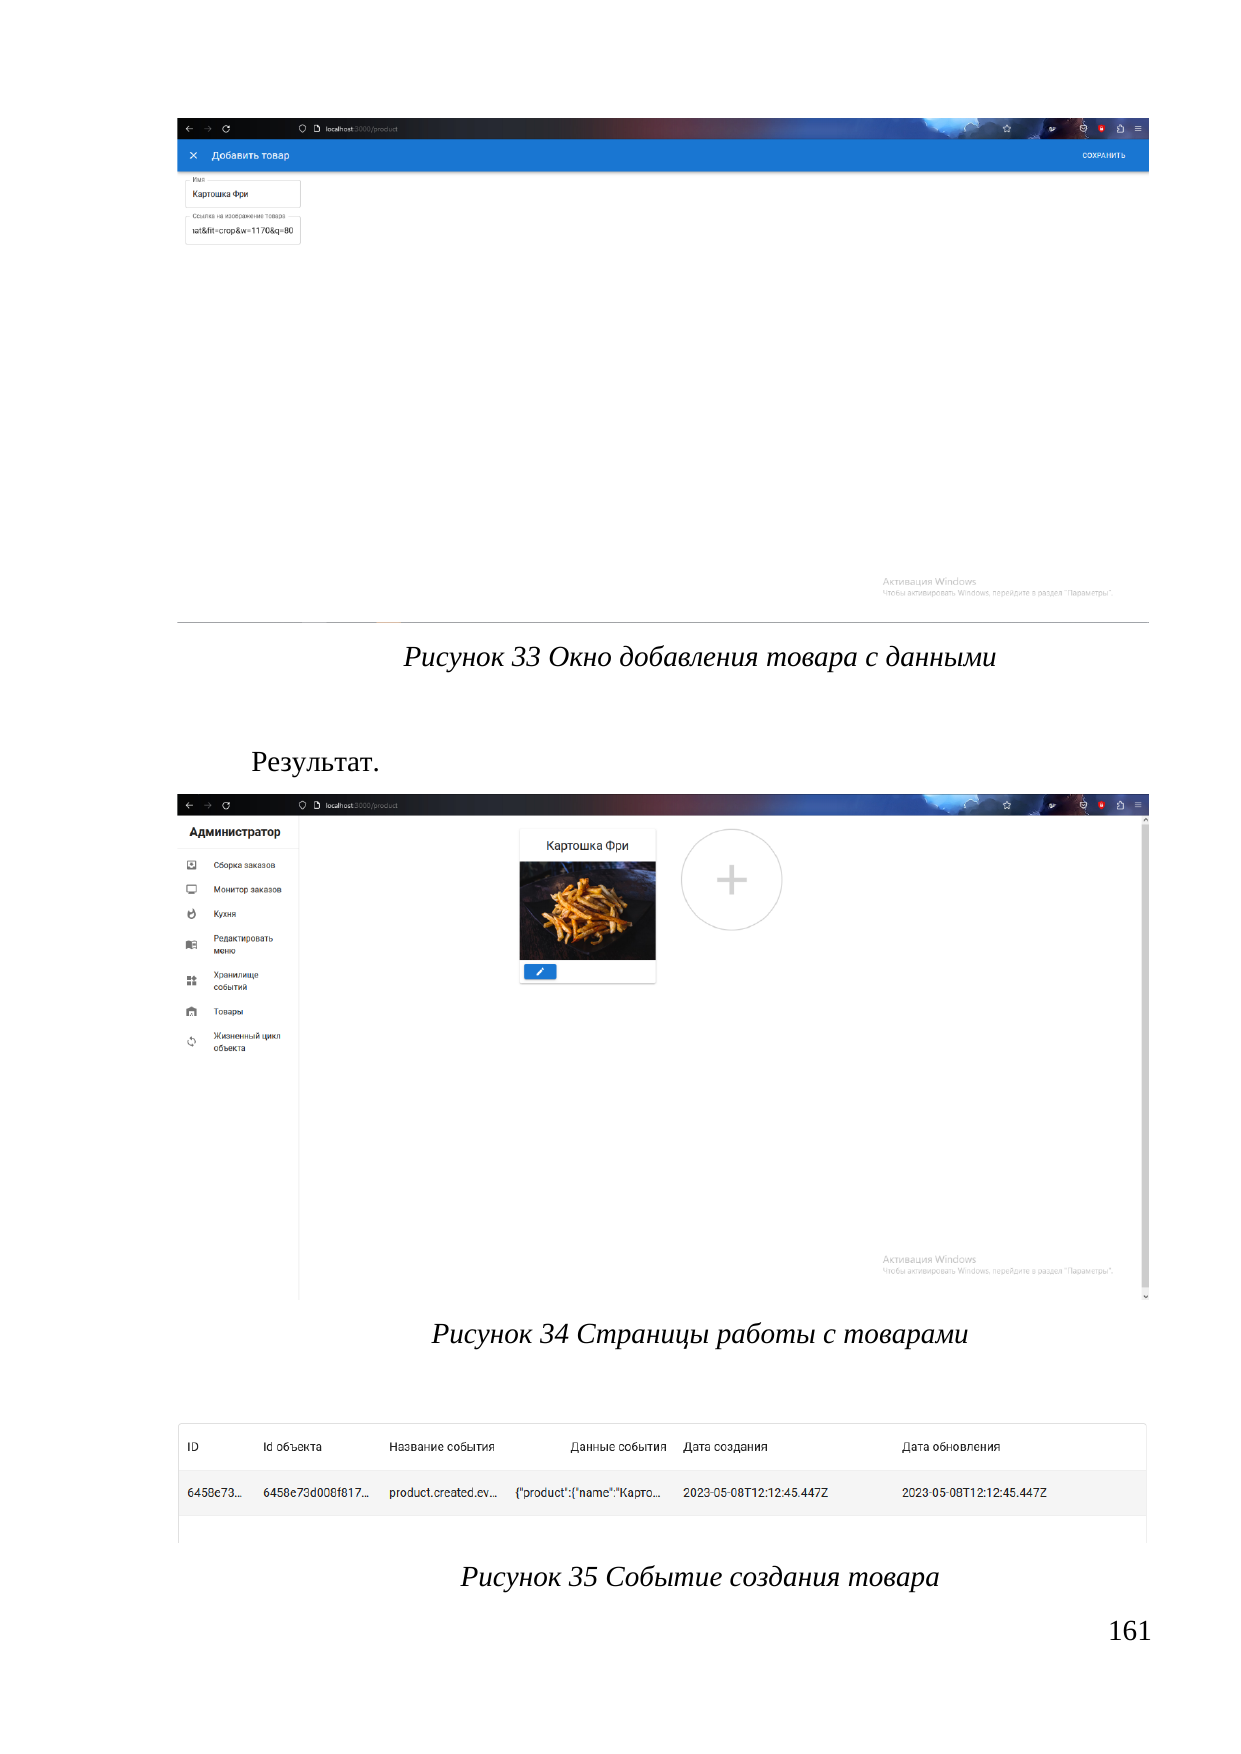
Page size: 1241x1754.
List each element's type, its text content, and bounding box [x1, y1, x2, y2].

picture [177, 794, 1149, 1300]
picture [177, 118, 1149, 623]
text Рисунок 34 Страницы работы с товарами [177, 1316, 1152, 1349]
text Рисунок 33 Окно добавления товара с данными [177, 639, 1152, 673]
picture [177, 1420, 1152, 1543]
text Рисунок 35 Событие создания товара [177, 1559, 1152, 1593]
text Результат. [177, 744, 1152, 778]
